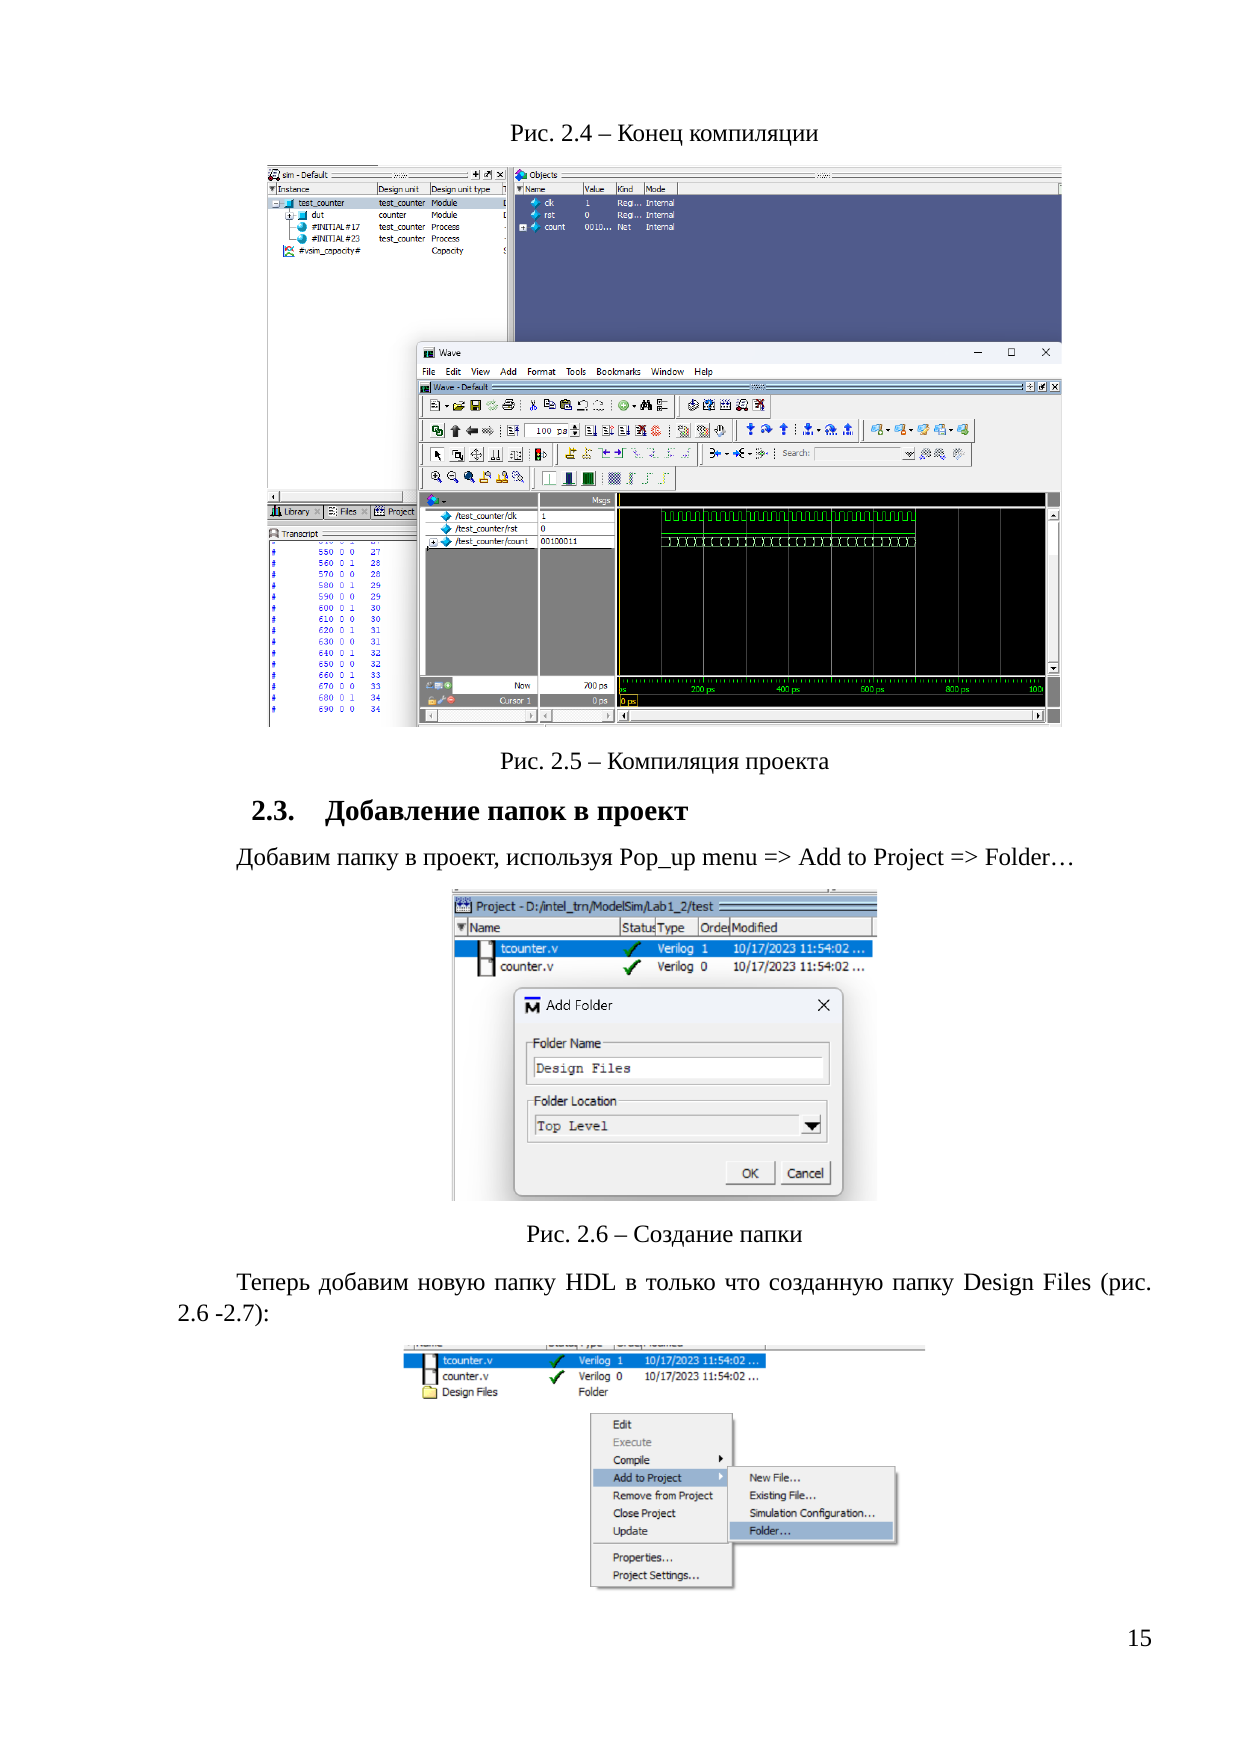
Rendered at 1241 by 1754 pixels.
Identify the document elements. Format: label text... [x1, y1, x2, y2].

picture [451, 889, 878, 1201]
picture [403, 1345, 926, 1592]
text Добавим папку в проект, используя Pop_up menu => Add to Project => Folder… [177, 842, 1152, 871]
picture [267, 165, 1062, 727]
text Рис. 2.6 – Создание папки [177, 1219, 1152, 1248]
text Рис. 2.5 – Компиляция проекта [177, 746, 1152, 774]
text Рис. 2.4 – Конец компиляции [177, 118, 1152, 147]
text Теперь добавим новую папку HDL в только что созданную папку Design Files (рис. 2.6 -2.7): [177, 1267, 1152, 1327]
subtitle Добавление папок в проект [251, 793, 1152, 827]
